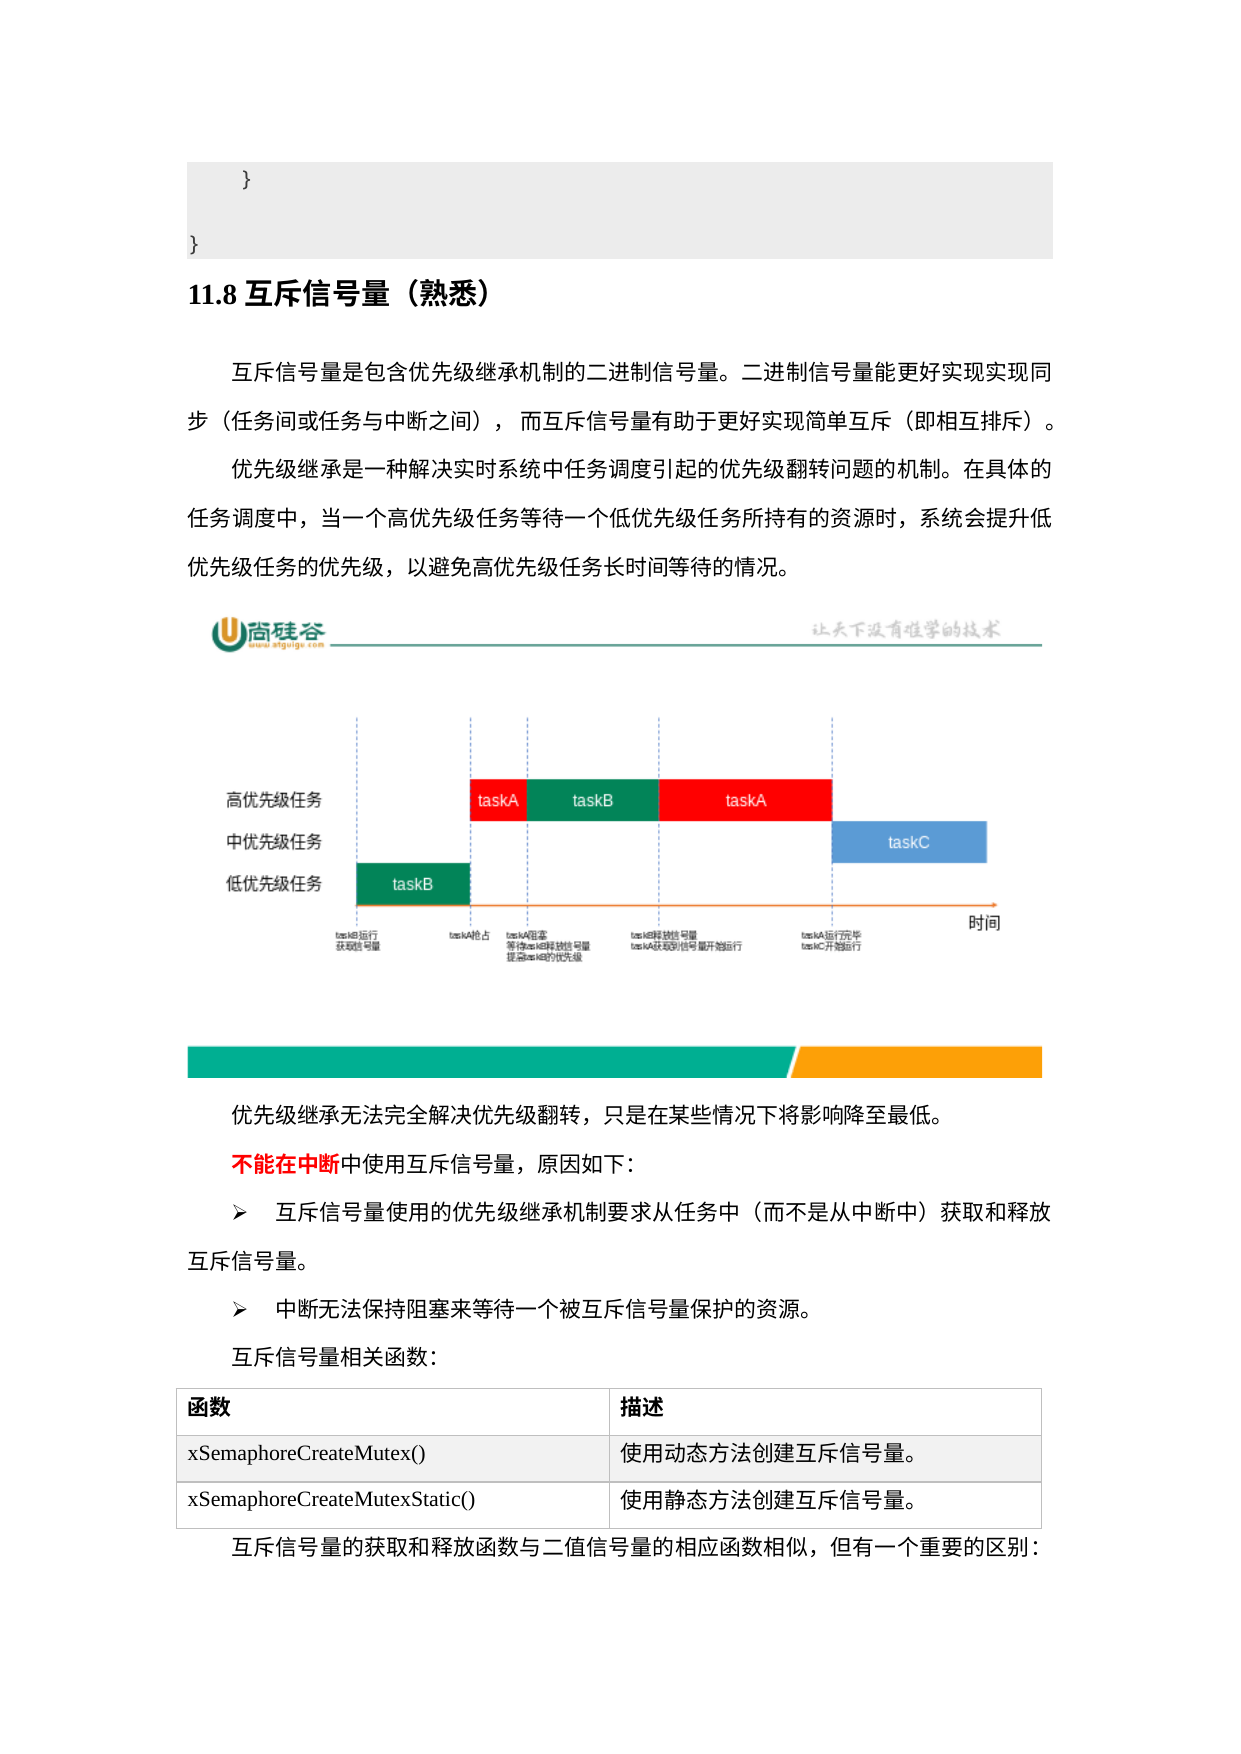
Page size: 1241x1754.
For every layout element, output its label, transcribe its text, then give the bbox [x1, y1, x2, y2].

text } [187, 227, 1053, 259]
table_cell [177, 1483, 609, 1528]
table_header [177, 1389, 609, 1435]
text 优先级继承无法完全解决优先级翻转，只是在某些情况下将影响降至最低。 [187, 1098, 1053, 1130]
text 互斥信号量（熟悉） [187, 259, 1053, 324]
text 中断无法保持阻塞来等待一个被互斥信号量保护的资源。 [187, 1292, 1053, 1324]
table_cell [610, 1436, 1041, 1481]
text 互斥信号量是包含优先级继承机制的二进制信号量。二进制信号量能更好实现实现同步（任务间或任务与中断之间）， 而互斥信号量有助于更好实现简单互斥（即相互排斥）。 [187, 355, 1053, 436]
text 互斥信号量使用的优先级继承机制要求从任务中（而不是从中断中）获取和释放互斥信号量。 [187, 1194, 1053, 1276]
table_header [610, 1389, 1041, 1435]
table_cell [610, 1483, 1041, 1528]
text 互斥信号量相关函数： [187, 1340, 1053, 1372]
text } [187, 162, 1053, 194]
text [187, 1529, 1053, 1562]
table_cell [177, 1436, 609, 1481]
text 优先级继承是一种解决实时系统中任务调度引起的优先级翻转问题的机制。在具体的任务调度中，当一个高优先级任务等待一个低优先级任务所持有的资源时，系统会提升低优先级任务的优先级，以避免高优先级任务长时间等待的情况。 [187, 452, 1053, 582]
text 不能在中断中使用互斥信号量，原因如下： [187, 1146, 1053, 1179]
